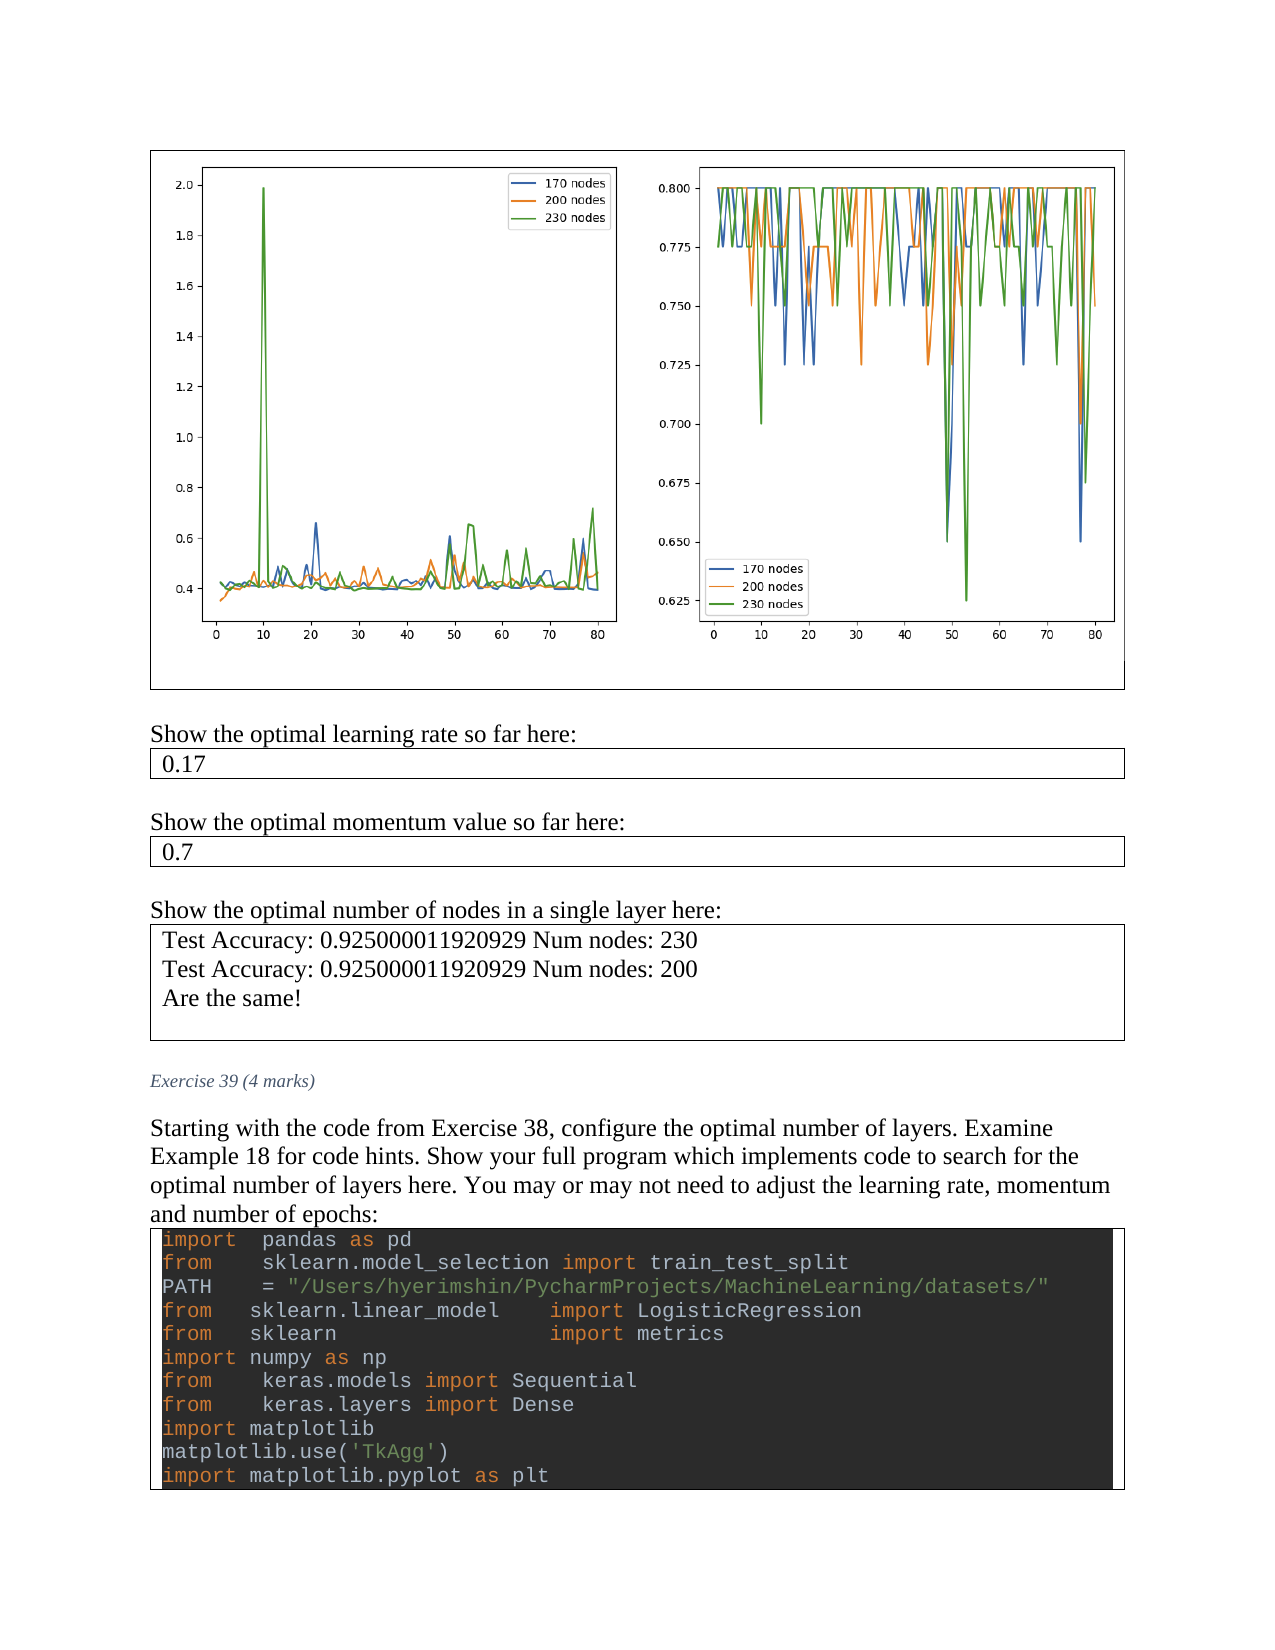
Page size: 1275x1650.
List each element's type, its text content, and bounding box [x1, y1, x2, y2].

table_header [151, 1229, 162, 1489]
table_header 0.7 [151, 837, 1124, 866]
text Show the optimal learning rate so far here: [150, 719, 1125, 748]
table_header Test Accuracy: 0.925000011920929 Num nodes: 230 Test Accuracy: 0.925000011920929 Num nodes: 200 Are the same! [151, 925, 1124, 1040]
text Show the optimal momentum value so far here: [150, 807, 1125, 836]
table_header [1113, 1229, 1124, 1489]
text Show the optimal number of nodes in a single layer here: [150, 896, 1125, 924]
picture [161, 151, 1125, 661]
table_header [151, 151, 1124, 689]
table_header 0.17 [151, 749, 1124, 777]
